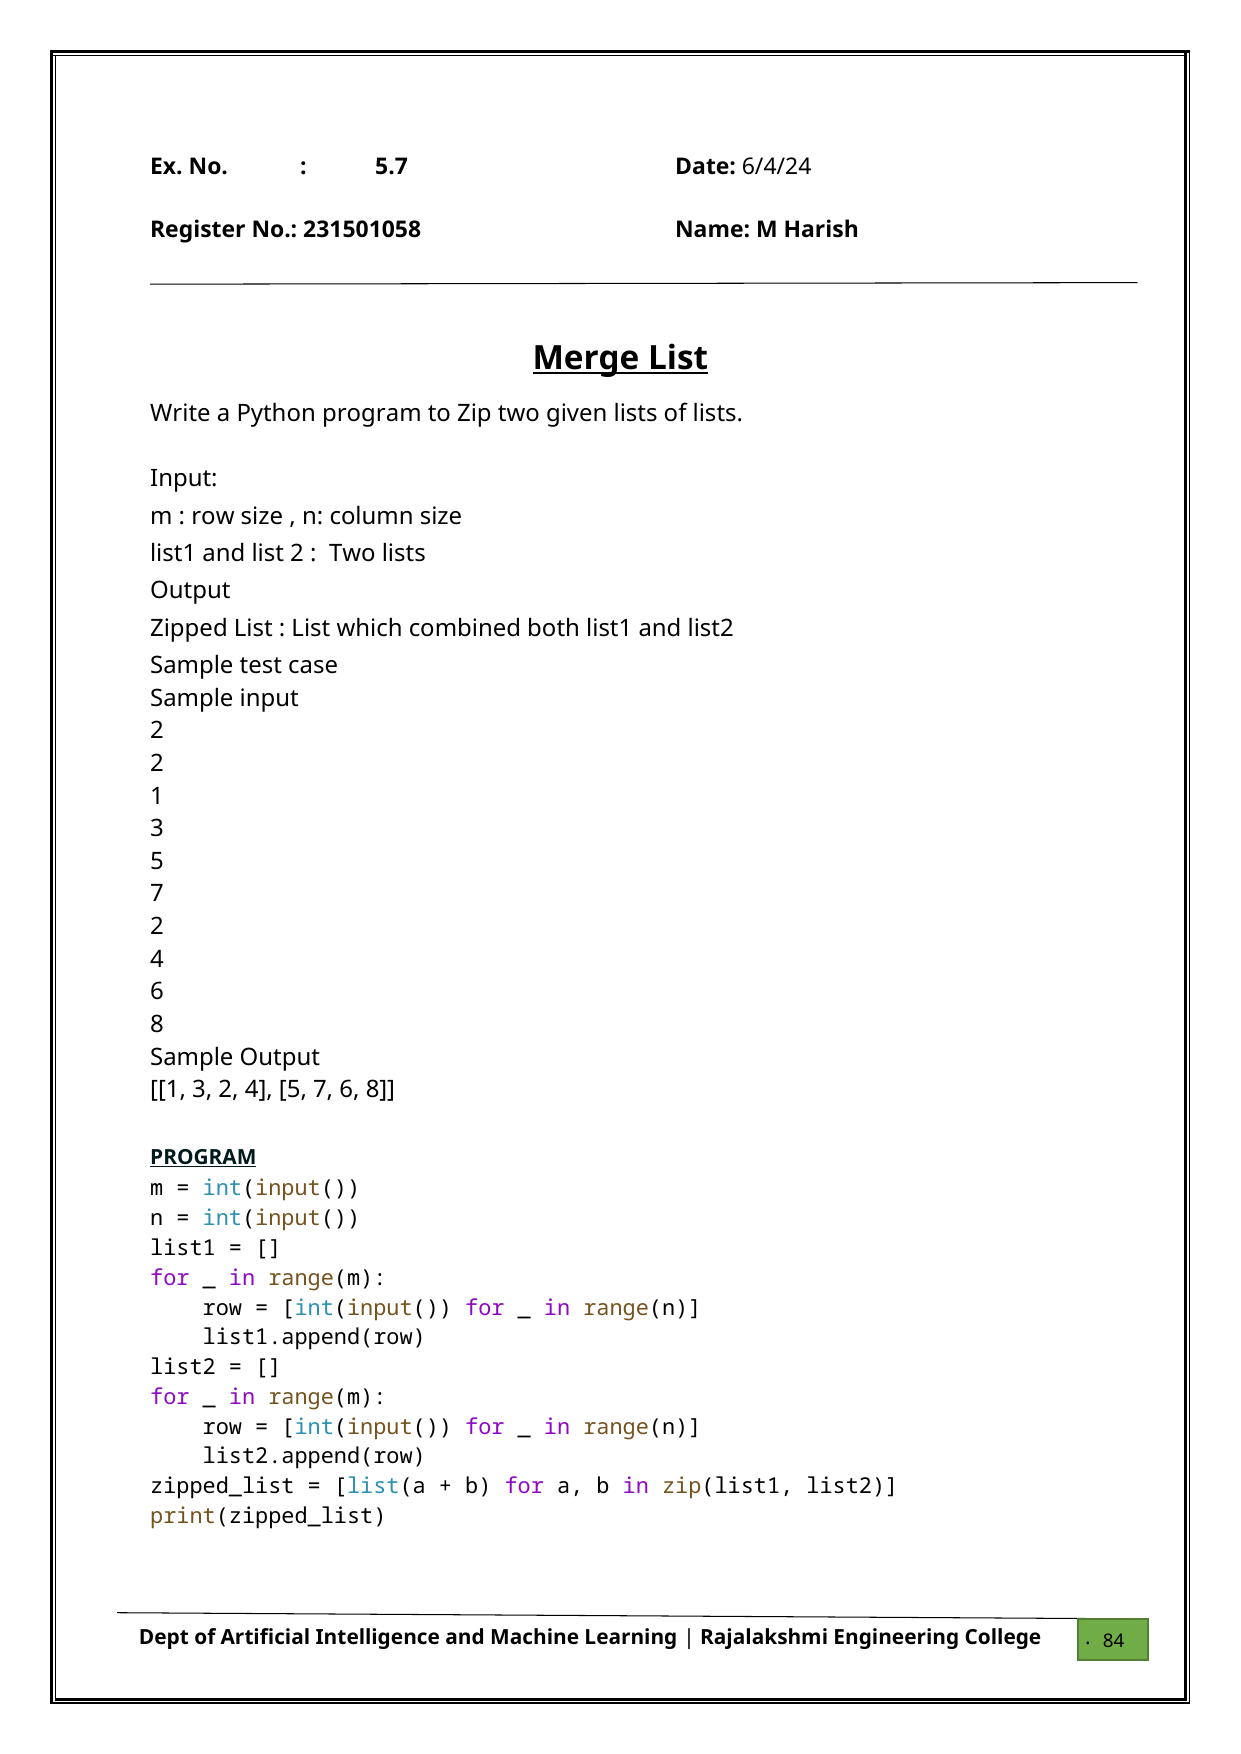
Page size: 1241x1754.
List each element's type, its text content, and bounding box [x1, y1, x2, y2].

text Output [150, 573, 1090, 606]
text list1 and list 2 : Two lists [150, 536, 1090, 568]
text Ex. No. : 5.7 Date: 6/4/24 [150, 150, 1090, 181]
text row = [int(input()) for _ in range(n)] [150, 1411, 1090, 1441]
text 8 [150, 1007, 1090, 1039]
text row = [int(input()) for _ in range(n)] [150, 1292, 1090, 1321]
text Write a Python program to Zip two given lists of lists. [150, 396, 1090, 428]
text 2 [150, 909, 1090, 941]
text m = int(input()) [150, 1172, 1090, 1202]
text 6 [150, 974, 1090, 1007]
text 1 [150, 778, 1090, 811]
text 2 [150, 746, 1090, 778]
text Zipped List : List which combined both list1 and list2 [150, 611, 1090, 643]
text 5 [150, 844, 1090, 876]
text Sample input [150, 681, 1090, 713]
text zipped_list = [list(a + b) for a, b in zip(list1, list2)] [150, 1470, 1090, 1500]
text Register No.: 231501058 Name: M Harish [150, 213, 1090, 244]
text list2 = [] [150, 1351, 1090, 1381]
text m : row size , n: column size [150, 498, 1090, 531]
text list2.append(row) [150, 1441, 1090, 1470]
text Sample Output [150, 1039, 1090, 1072]
text n = int(input()) [150, 1202, 1090, 1232]
text 3 [150, 811, 1090, 844]
text for _ in range(m): [150, 1262, 1090, 1292]
text for _ in range(m): [150, 1381, 1090, 1411]
text [[1, 3, 2, 4], [5, 7, 6, 8]] [150, 1072, 1090, 1104]
text 4 [150, 941, 1090, 974]
text Input: [150, 461, 1090, 494]
text list1 = [] [150, 1232, 1090, 1262]
text Sample test case [150, 648, 1090, 681]
text Merge List [150, 334, 1090, 379]
text print(zipped_list) [150, 1500, 1090, 1530]
text list1.append(row) [150, 1321, 1090, 1351]
text 2 [150, 713, 1090, 746]
text 7 [150, 876, 1090, 909]
text PROGRAM [150, 1142, 1090, 1170]
